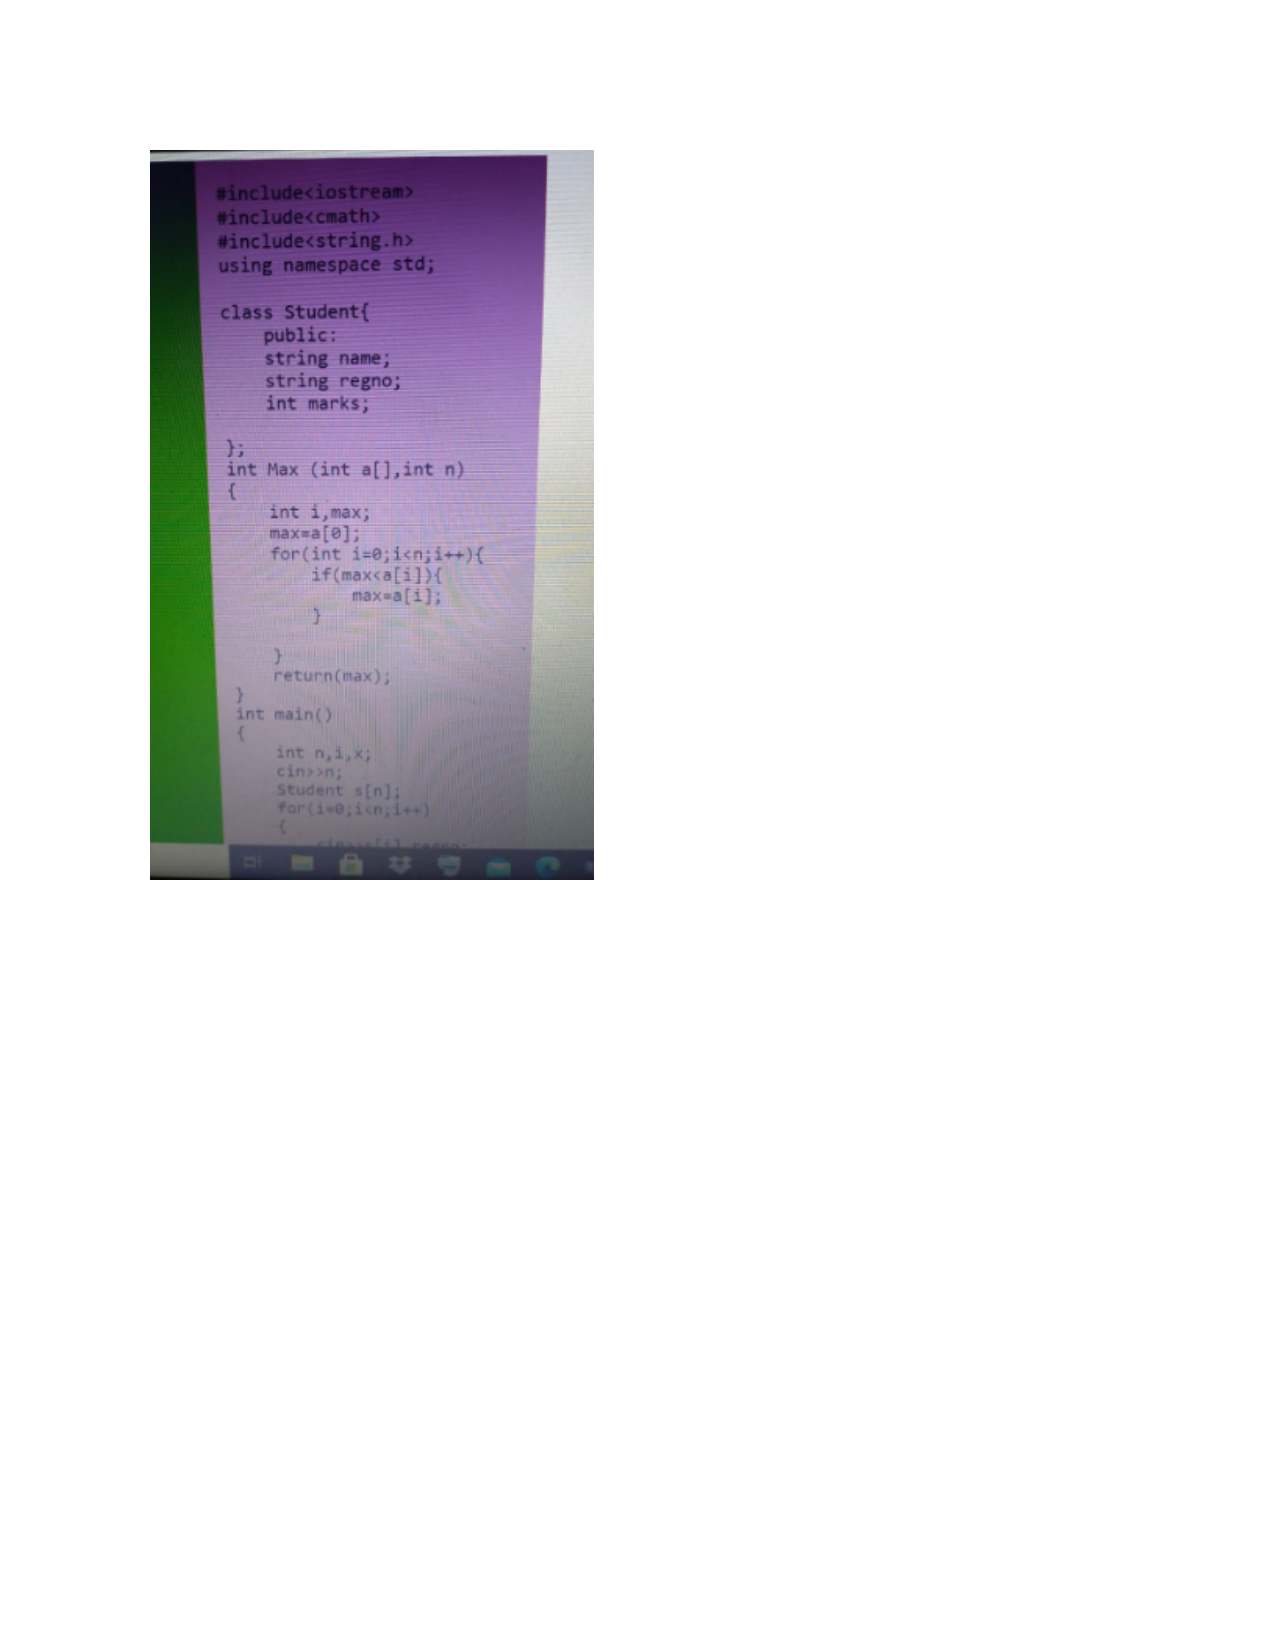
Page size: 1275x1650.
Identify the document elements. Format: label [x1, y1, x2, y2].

picture [150, 150, 594, 880]
